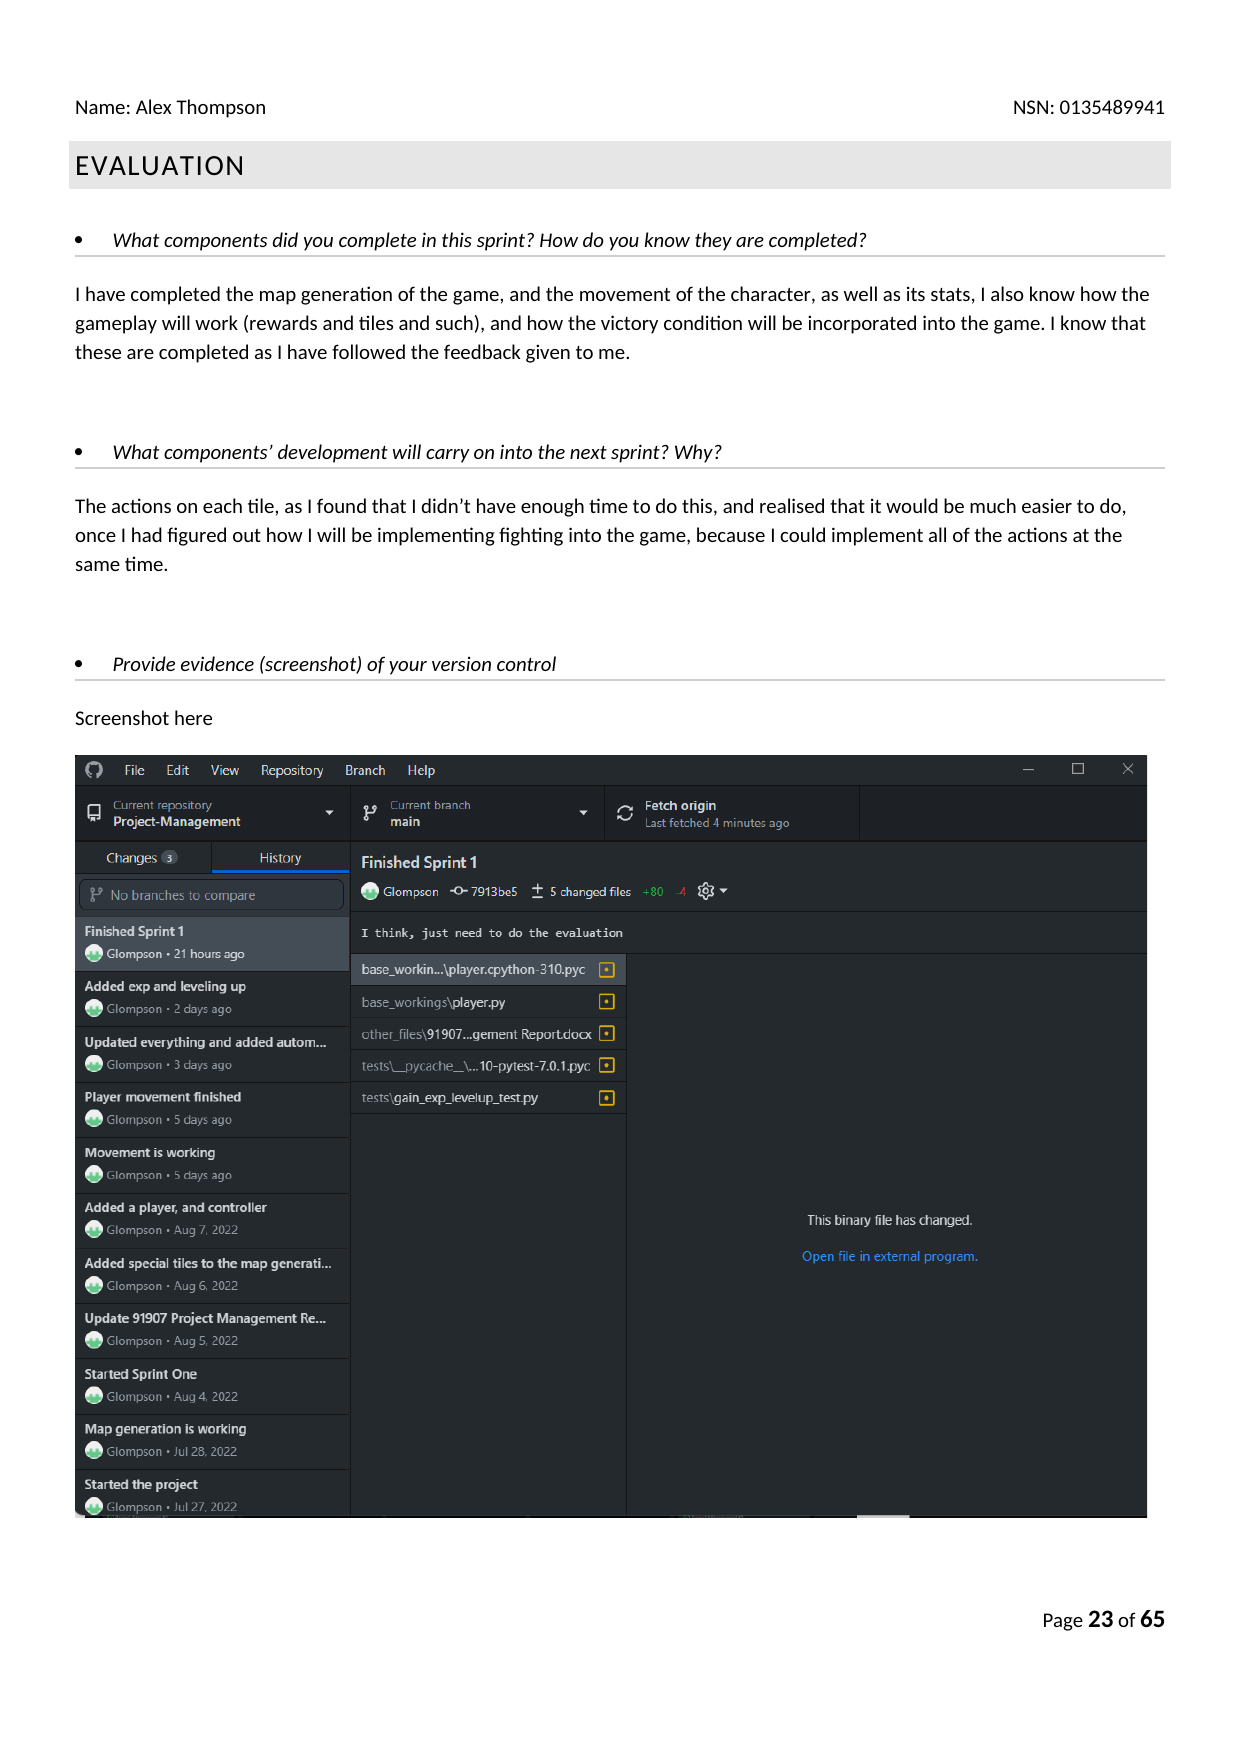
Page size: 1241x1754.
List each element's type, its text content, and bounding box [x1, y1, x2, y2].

text What components did you complete in this sprint? How do you know they are completed? [75, 228, 1165, 255]
text What components’ development will carry on into the next sprint? Why? [75, 439, 1165, 467]
text Screenshot here [75, 705, 1165, 731]
text I have completed the map generation of the game, and the movement of the character, as well as its stats, I also know how the gameplay will work (rewards and tiles and such), and how the victory condition will be incorporated into the game. I know that these are completed as I have followed the feedback given to me. [75, 281, 1165, 365]
text Provide evidence (screenshot) of your version control [75, 652, 1165, 679]
subtitle Evaluation [75, 147, 1165, 183]
picture [75, 755, 1148, 1518]
text The actions on each tile, as I found that I didn’t have enough time to do this, and realised that it would be much easier to do, once I had figured out how I will be implementing fighting into the game, because I could implement all of the actions at the same time. [75, 493, 1165, 577]
